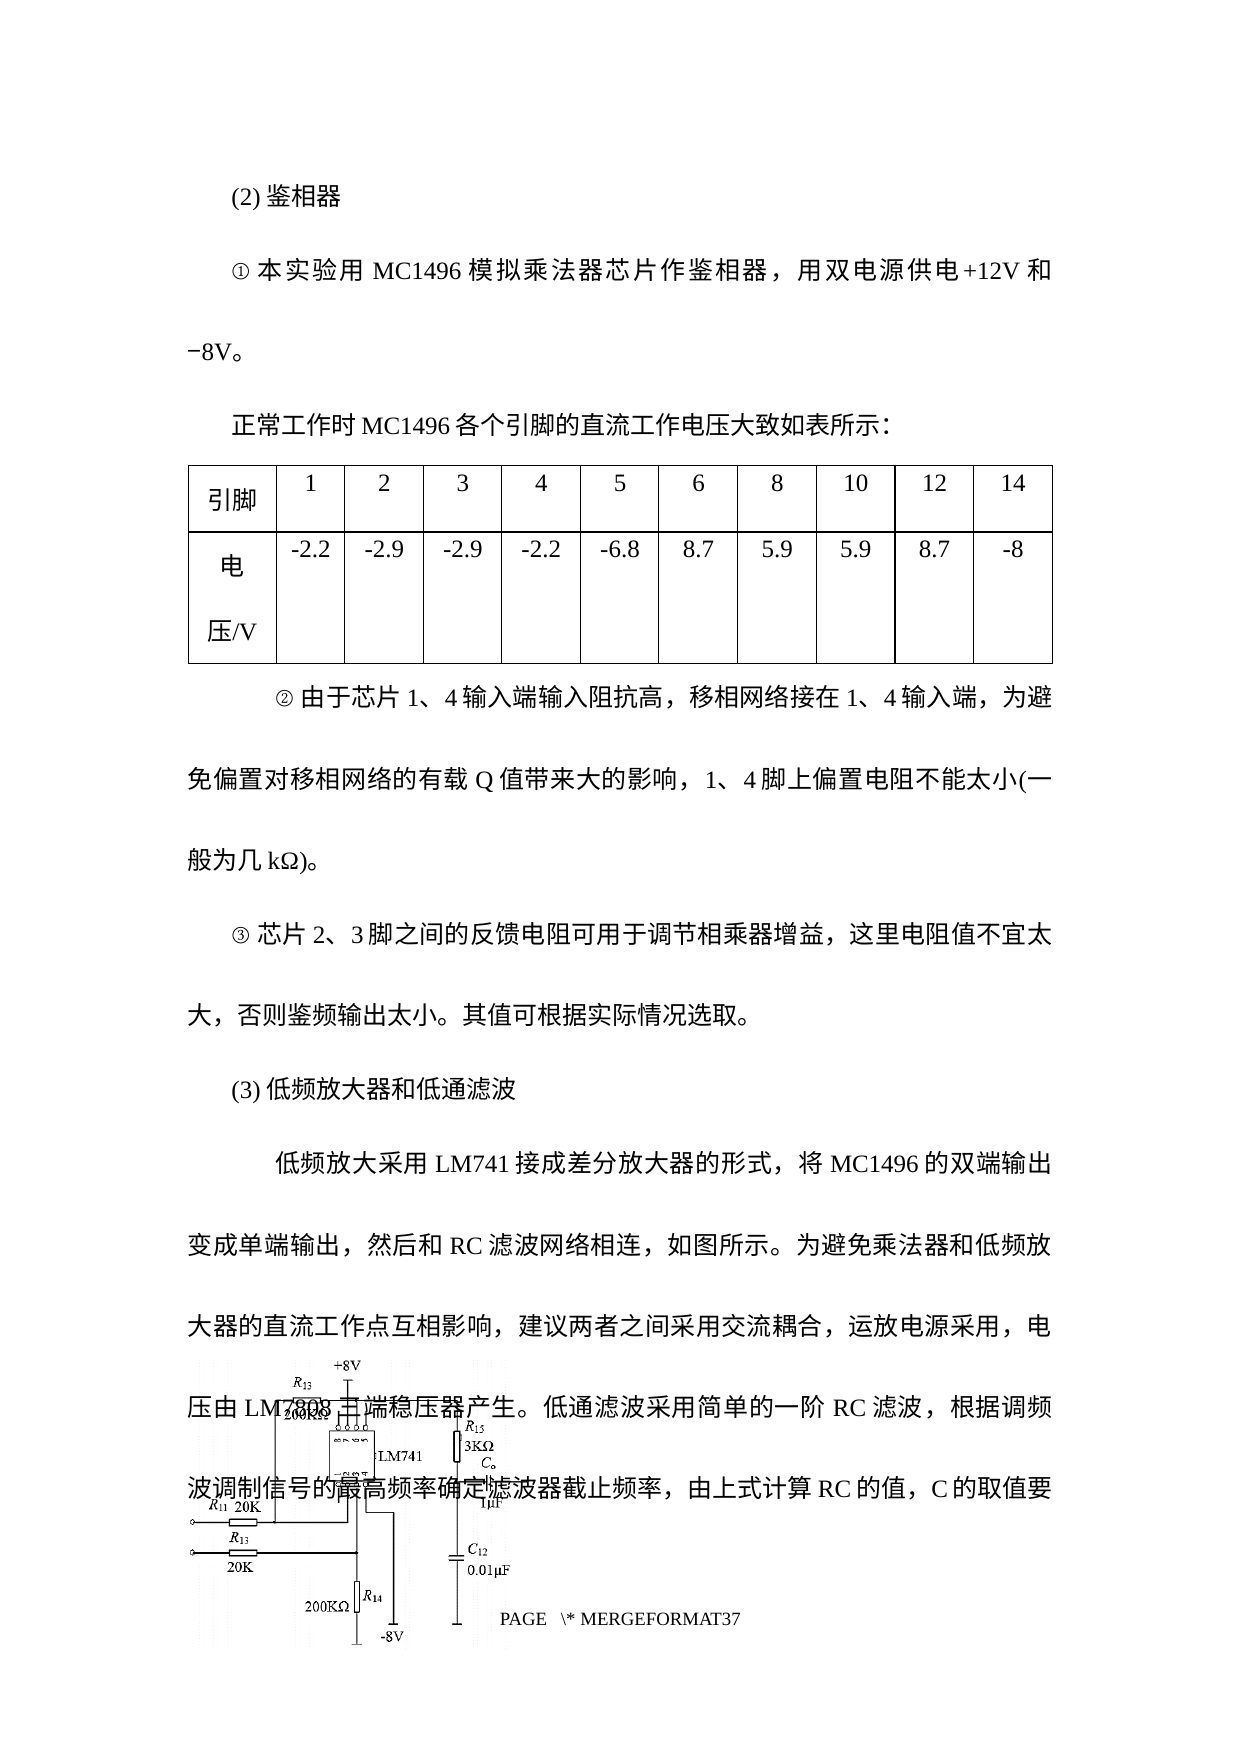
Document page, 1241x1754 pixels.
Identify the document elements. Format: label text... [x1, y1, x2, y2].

text ② 由于芯片1、4输入端输入阻抗高，移相网络接在1、4输入端，为避免偏置对移相网络的有载Q值带来大的影响，1、4脚上偏置电阻不能太小(一般为几kΩ)。 [187, 664, 1053, 891]
table_header 10 [817, 466, 894, 531]
text 正常工作时MC1496各个引脚的直流工作电压大致如表所示： [187, 391, 1053, 456]
table_cell -2.2 [502, 533, 580, 662]
table_cell 5.9 [817, 533, 894, 662]
table_cell 5.9 [738, 533, 816, 662]
table_header 引脚 [189, 466, 276, 531]
table_cell -6.8 [581, 533, 658, 662]
table_cell 电压/V [189, 533, 276, 662]
table_cell -2.9 [424, 533, 501, 662]
text ①本实验用MC1496模拟乘法器芯片作鉴相器，用双电源供电+12V和−8V。 [187, 236, 1053, 382]
table_cell -2.2 [277, 533, 344, 662]
table_header 1 [277, 466, 344, 531]
text ③ 芯片2、3脚之间的反馈电阻可用于调节相乘器增益，这里电阻值不宜太大，否则鉴频输出太小。其值可根据实际情况选取。 [187, 900, 1053, 1046]
table_cell 8.7 [896, 533, 973, 662]
picture [177, 1337, 537, 1653]
table_header 12 [896, 466, 973, 531]
table_header 6 [659, 466, 737, 531]
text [187, 1129, 1053, 1519]
table_header 5 [581, 466, 658, 531]
text (3) 低频放大器和低通滤波 [187, 1055, 1053, 1120]
text (2) 鉴相器 [187, 162, 1053, 227]
table_cell 8.7 [659, 533, 737, 662]
table_header 4 [502, 466, 580, 531]
table_header 8 [738, 466, 816, 531]
table_header 2 [345, 466, 423, 531]
table_header 3 [424, 466, 501, 531]
table_header 14 [974, 466, 1052, 531]
table_cell -8 [974, 533, 1052, 662]
table_cell -2.9 [345, 533, 423, 662]
